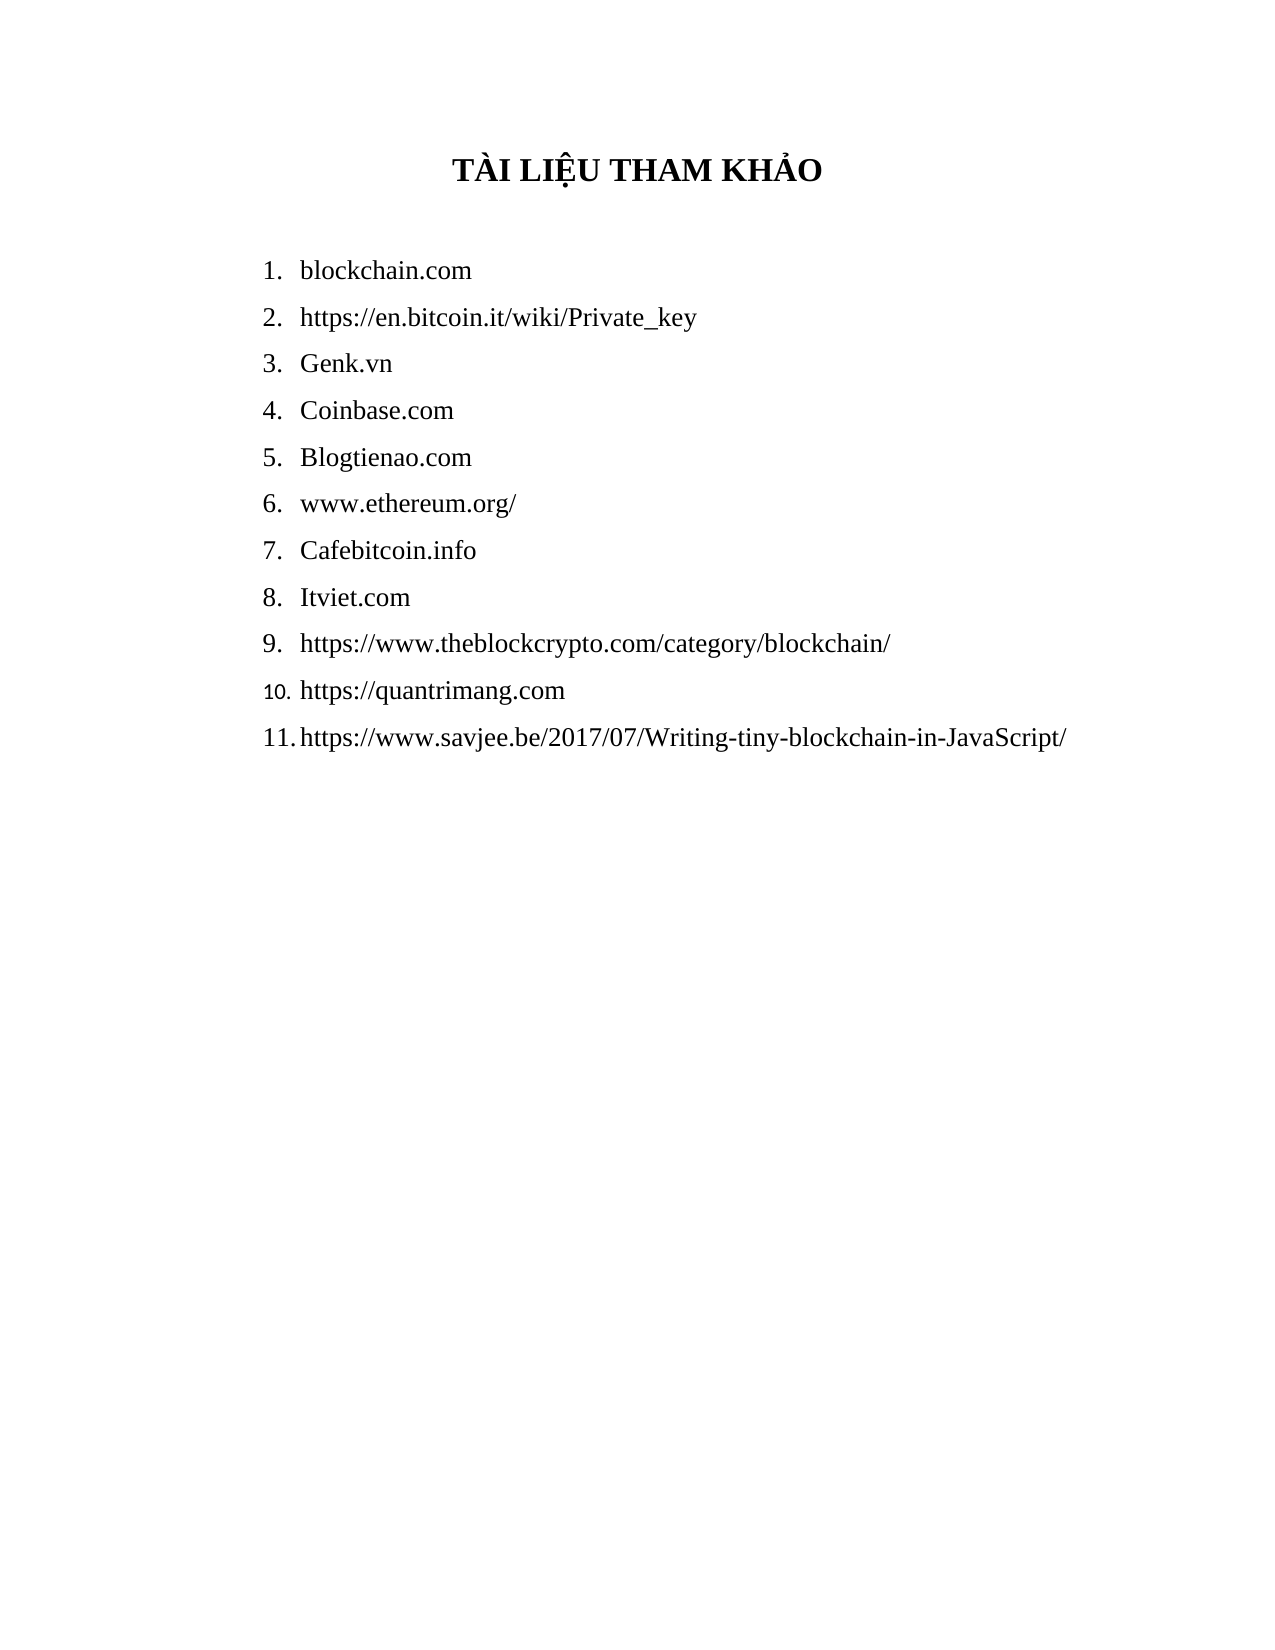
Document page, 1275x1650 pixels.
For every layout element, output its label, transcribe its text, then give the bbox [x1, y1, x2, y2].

list https://en.bitcoin.it/wiki/Private_key [262, 301, 1125, 332]
list Itviet.com [262, 581, 1125, 612]
list https://www.savjee.be/2017/07/Writing-tiny-blockchain-in-JavaScript/ [262, 721, 1125, 752]
list www.ethereum.org/ [262, 487, 1125, 519]
list Cafebitcoin.info [262, 534, 1125, 565]
list Blogtienao.com [262, 441, 1125, 472]
text TÀI LIỆU THAM KHẢO [150, 150, 1125, 188]
list blockchain.com [262, 254, 1125, 285]
list Coinbase.com [262, 394, 1125, 425]
list https://quantrimang.com [262, 674, 1125, 705]
list https://www.theblockcrypto.com/category/blockchain/ [262, 627, 1125, 659]
list Genk.vn [262, 347, 1125, 379]
